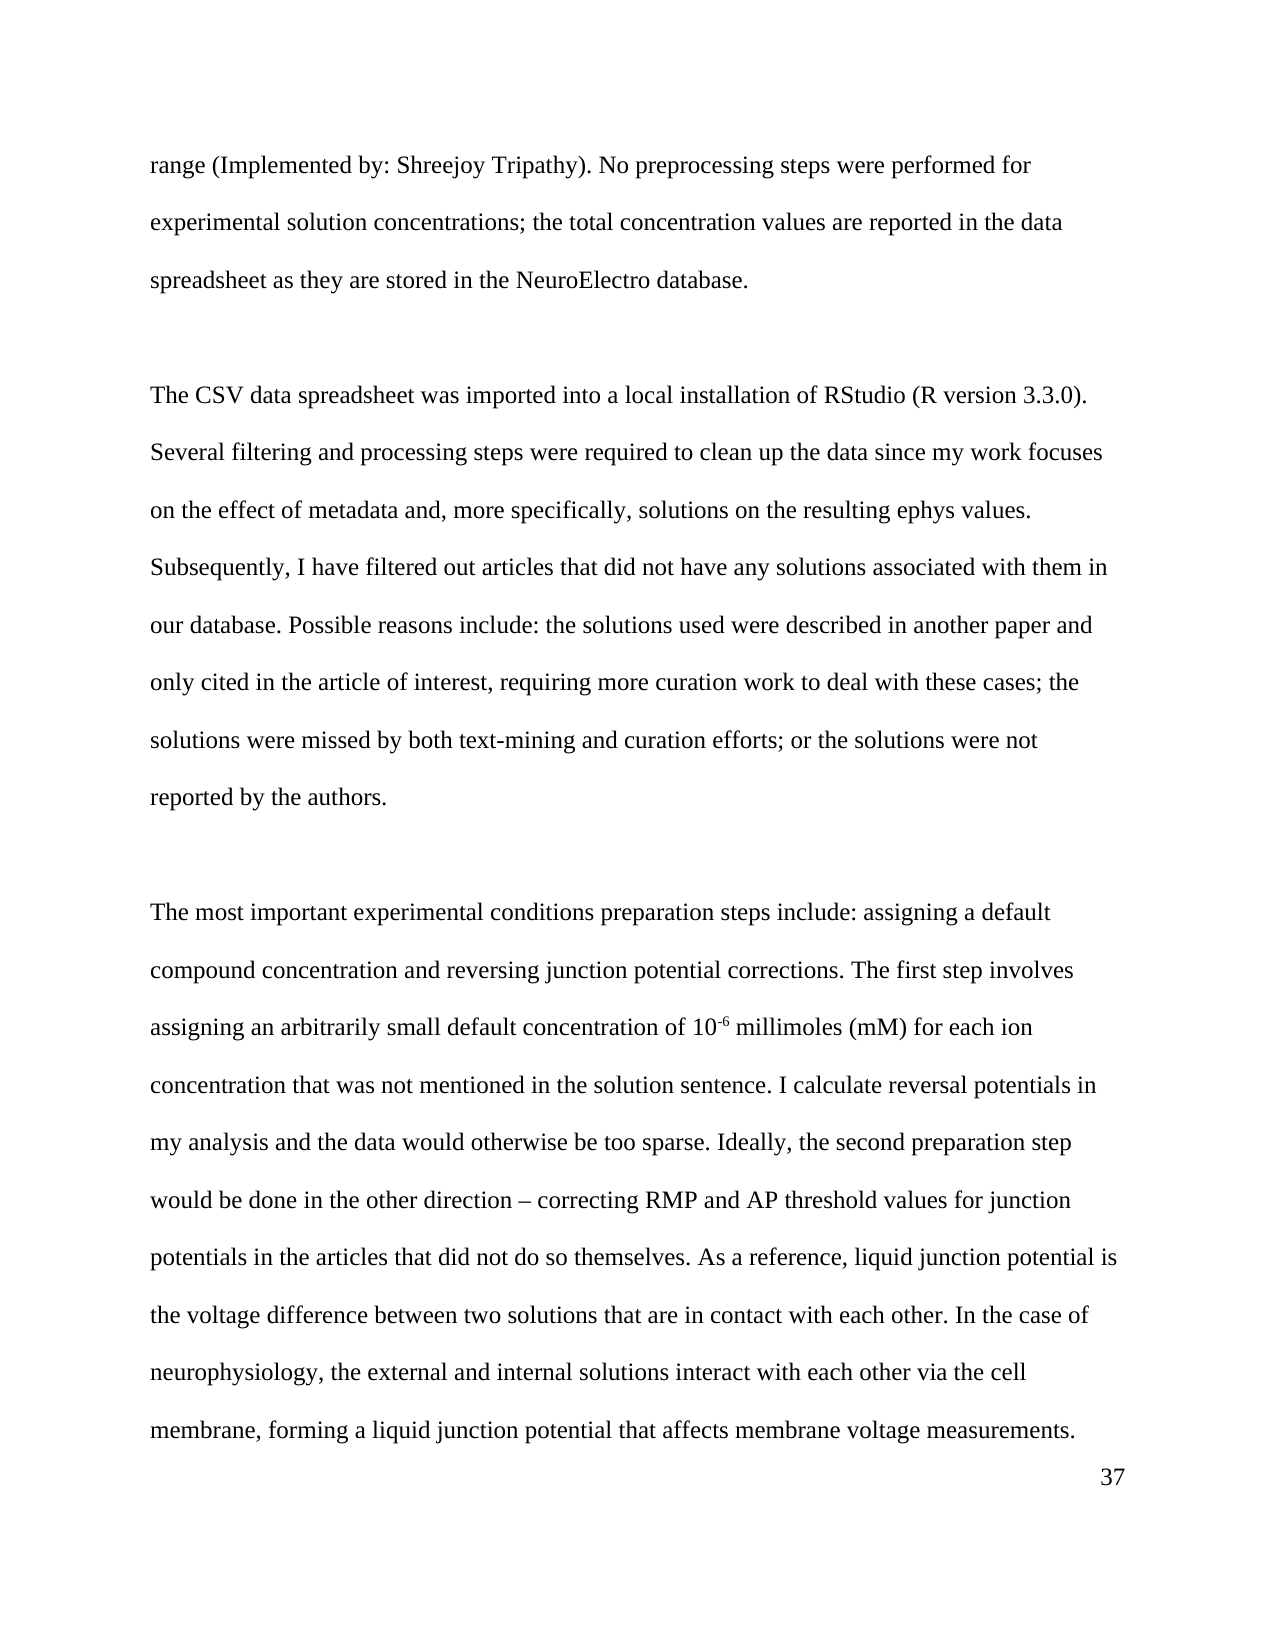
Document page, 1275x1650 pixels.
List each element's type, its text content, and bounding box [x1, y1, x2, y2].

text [150, 897, 1125, 1444]
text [150, 150, 1125, 294]
text The CSV data spreadsheet was imported into a local installation of RStudio (R version 3.3.0). Several filtering and processing steps were required to clean up the data since my work focuses on the effect of metadata and, more specifically, solutions on the resulting ephys values. Subsequently, I have filtered out articles that did not have any solutions associated with them in our database. Possible reasons include: the solutions used were described in another paper and only cited in the article of interest, requiring more curation work to deal with these cases; the solutions were missed by both text-mining and curation efforts; or the solutions were not reported by the authors. [150, 380, 1125, 811]
